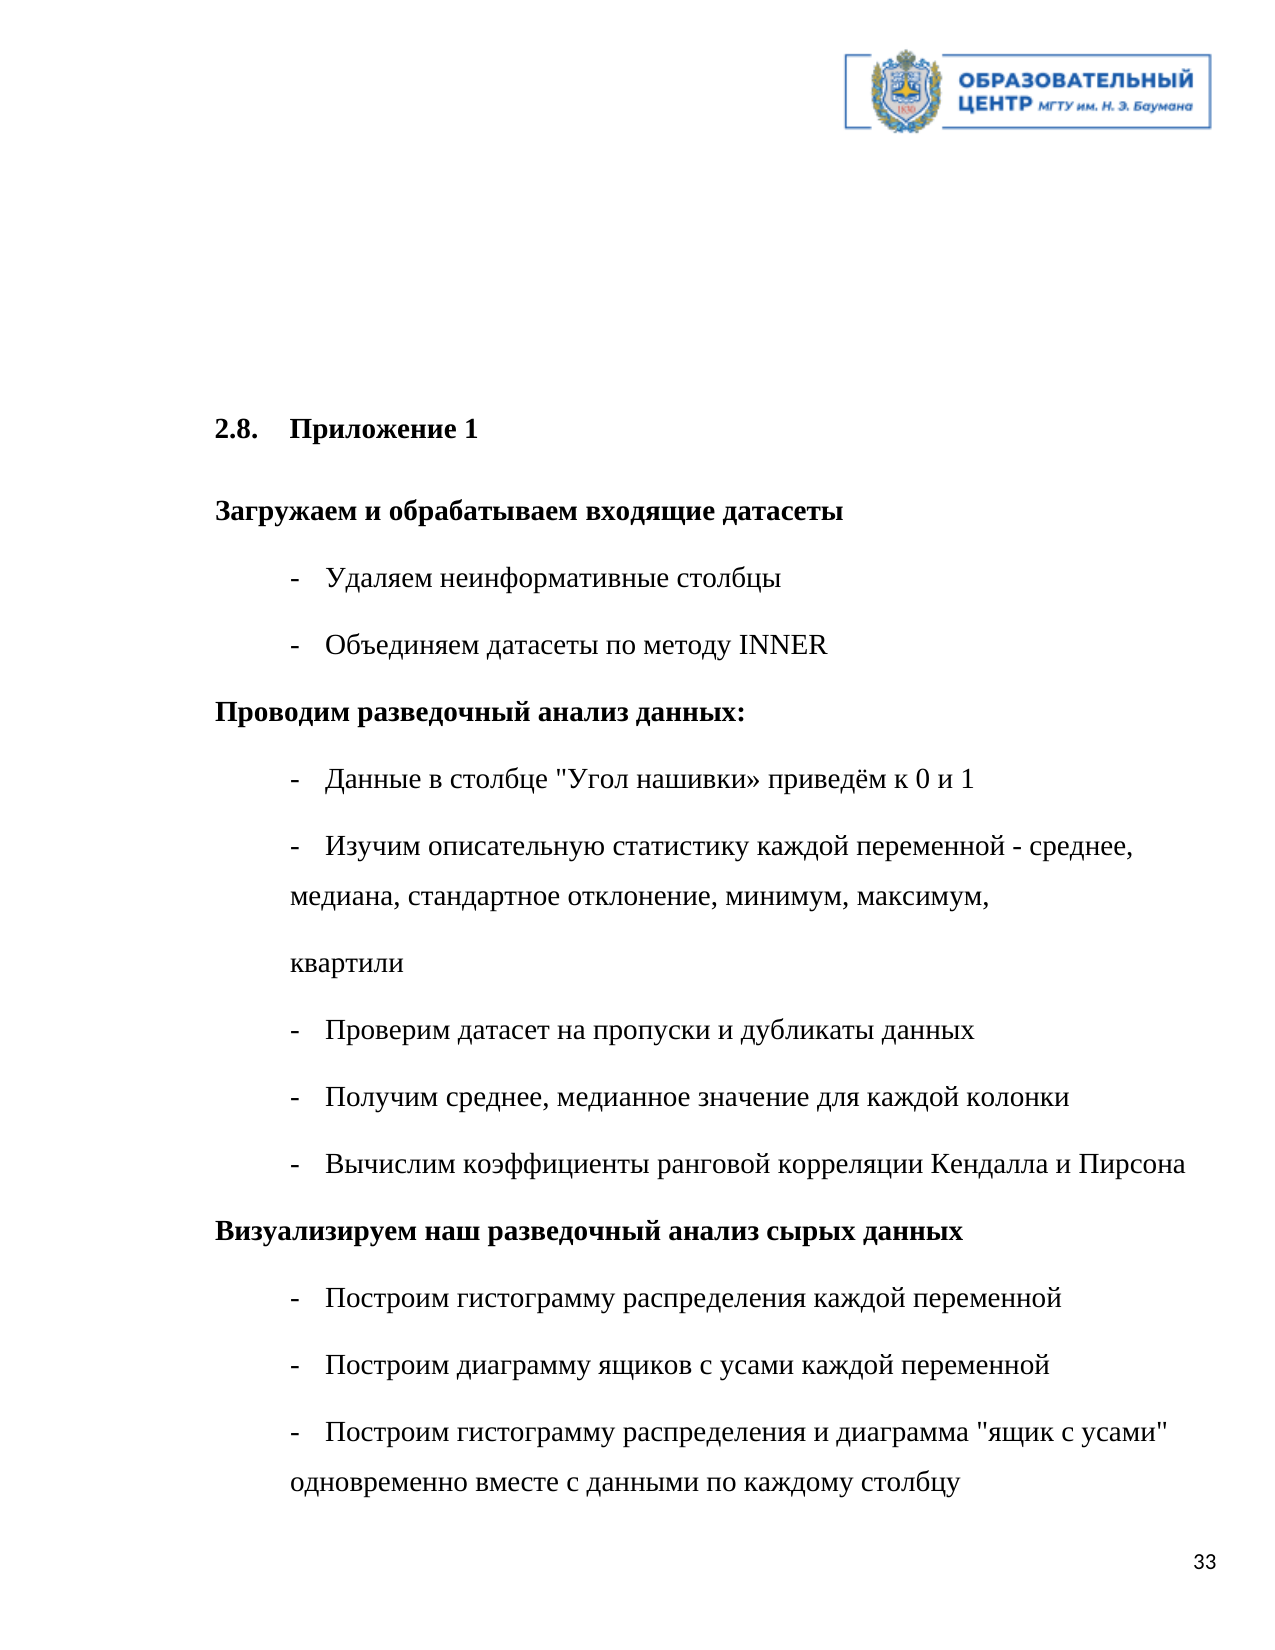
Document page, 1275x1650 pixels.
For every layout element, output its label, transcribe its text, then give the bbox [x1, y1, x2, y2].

text - Получим среднее, медианное значение для каждой колонки [290, 1079, 1216, 1113]
text - Построим гистограмму распределения и диаграмма "ящик с усами" одновременно вместе с данными по каждому столбцу [290, 1414, 1216, 1498]
text Визуализируем наш разведочный анализ сырых данных [215, 1213, 1216, 1247]
text Проводим разведочный анализ данных: [215, 694, 1216, 727]
text - Построим диаграмму ящиков с усами каждой переменной [290, 1347, 1216, 1381]
text - Построим гистограмму распределения каждой переменной [290, 1280, 1216, 1313]
text Загружаем и обрабатываем входящие датасеты [215, 493, 1216, 526]
text - Удаляем неинформативные столбцы [290, 560, 1216, 593]
text - Проверим датасет на пропуски и дубликаты данных [290, 1012, 1216, 1046]
text квартили [290, 945, 1216, 979]
picture [814, 26, 1262, 149]
text - Объединяем датасеты по методу INNER [290, 627, 1216, 660]
list Приложение 1 [214, 411, 1216, 445]
text - Вычислим коэффициенты ранговой корреляции Кендалла и Пирсона [290, 1146, 1216, 1179]
text - Данные в столбце "Угол нашивки» приведём к 0 и 1 [290, 761, 1216, 794]
text - Изучим описательную статистику каждой переменной - среднее, медиана, стандартное отклонение, минимум, максимум, [290, 828, 1216, 912]
